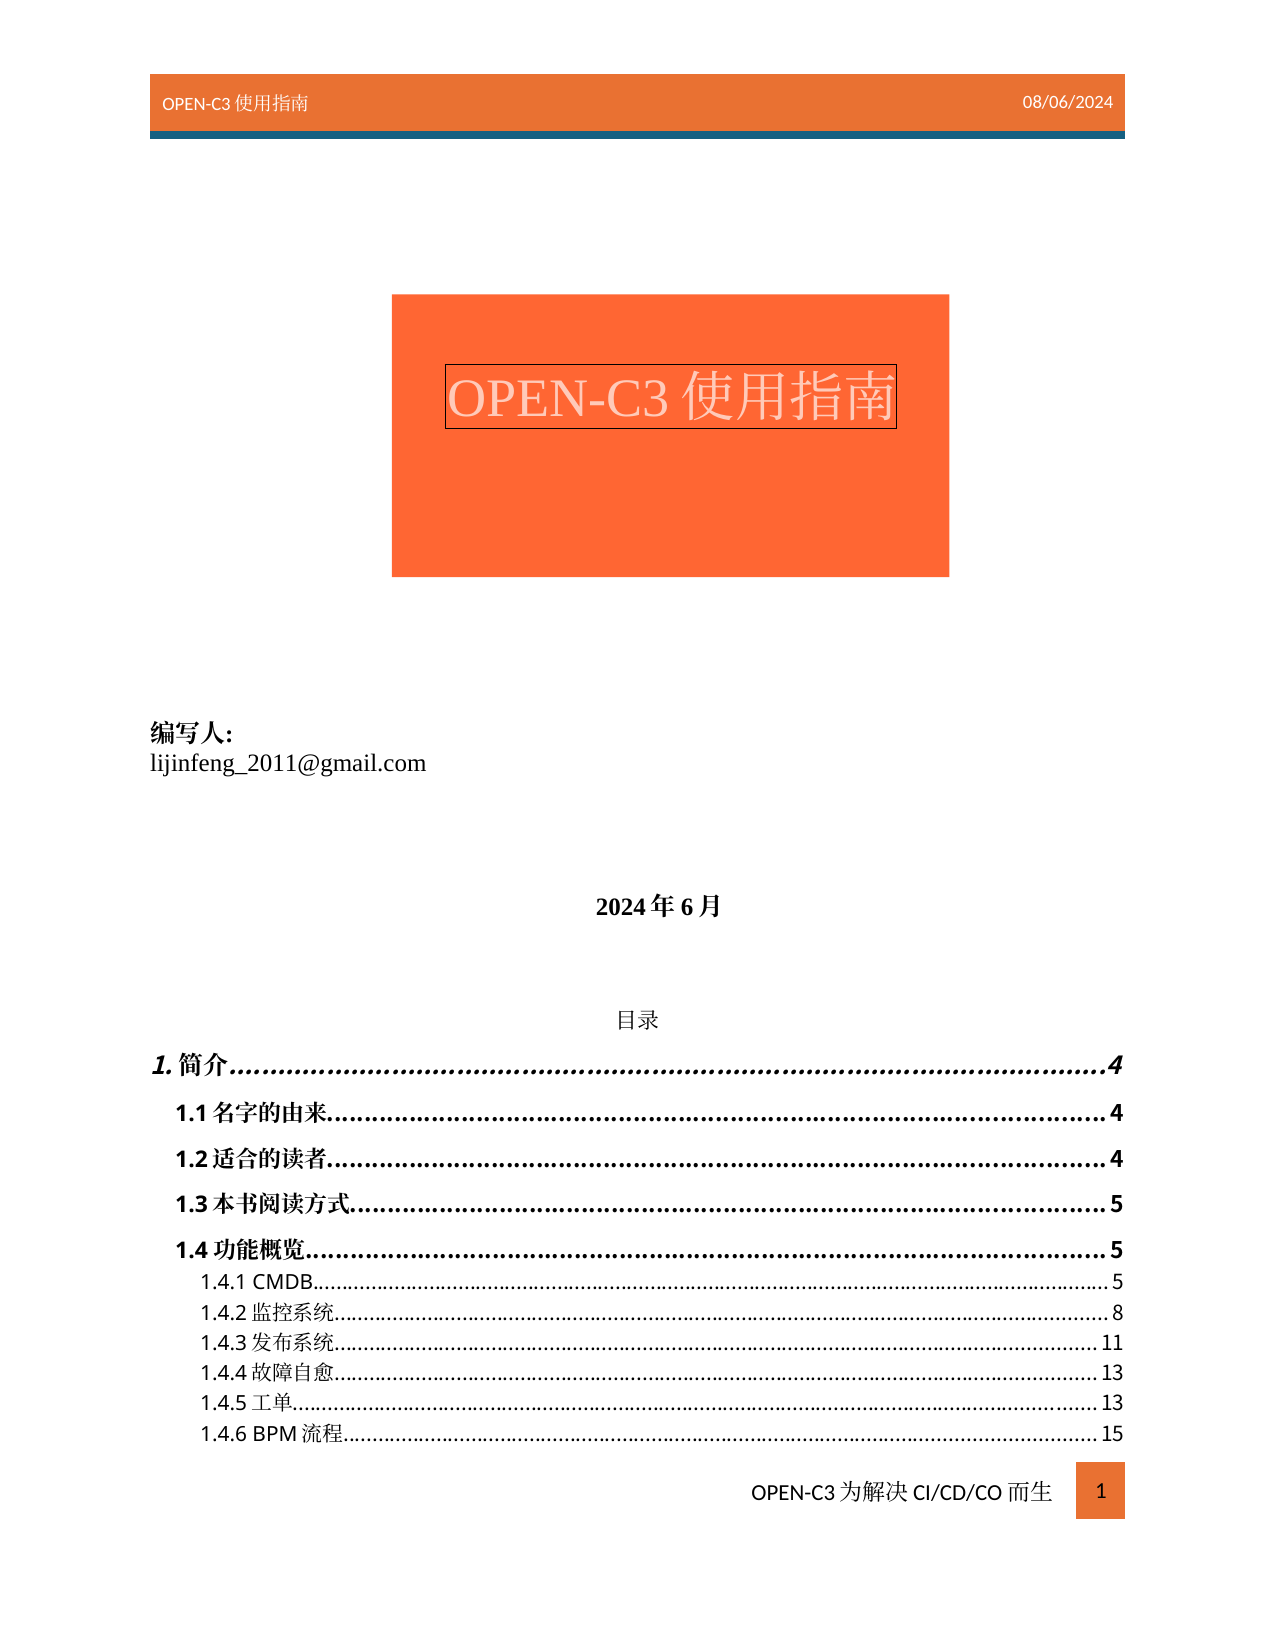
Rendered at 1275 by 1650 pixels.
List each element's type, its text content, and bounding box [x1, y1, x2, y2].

text 编写人: [150, 719, 1125, 748]
text 2024年6月 [150, 892, 1162, 920]
text lijinfeng_2011@gmail.com [150, 748, 1125, 777]
